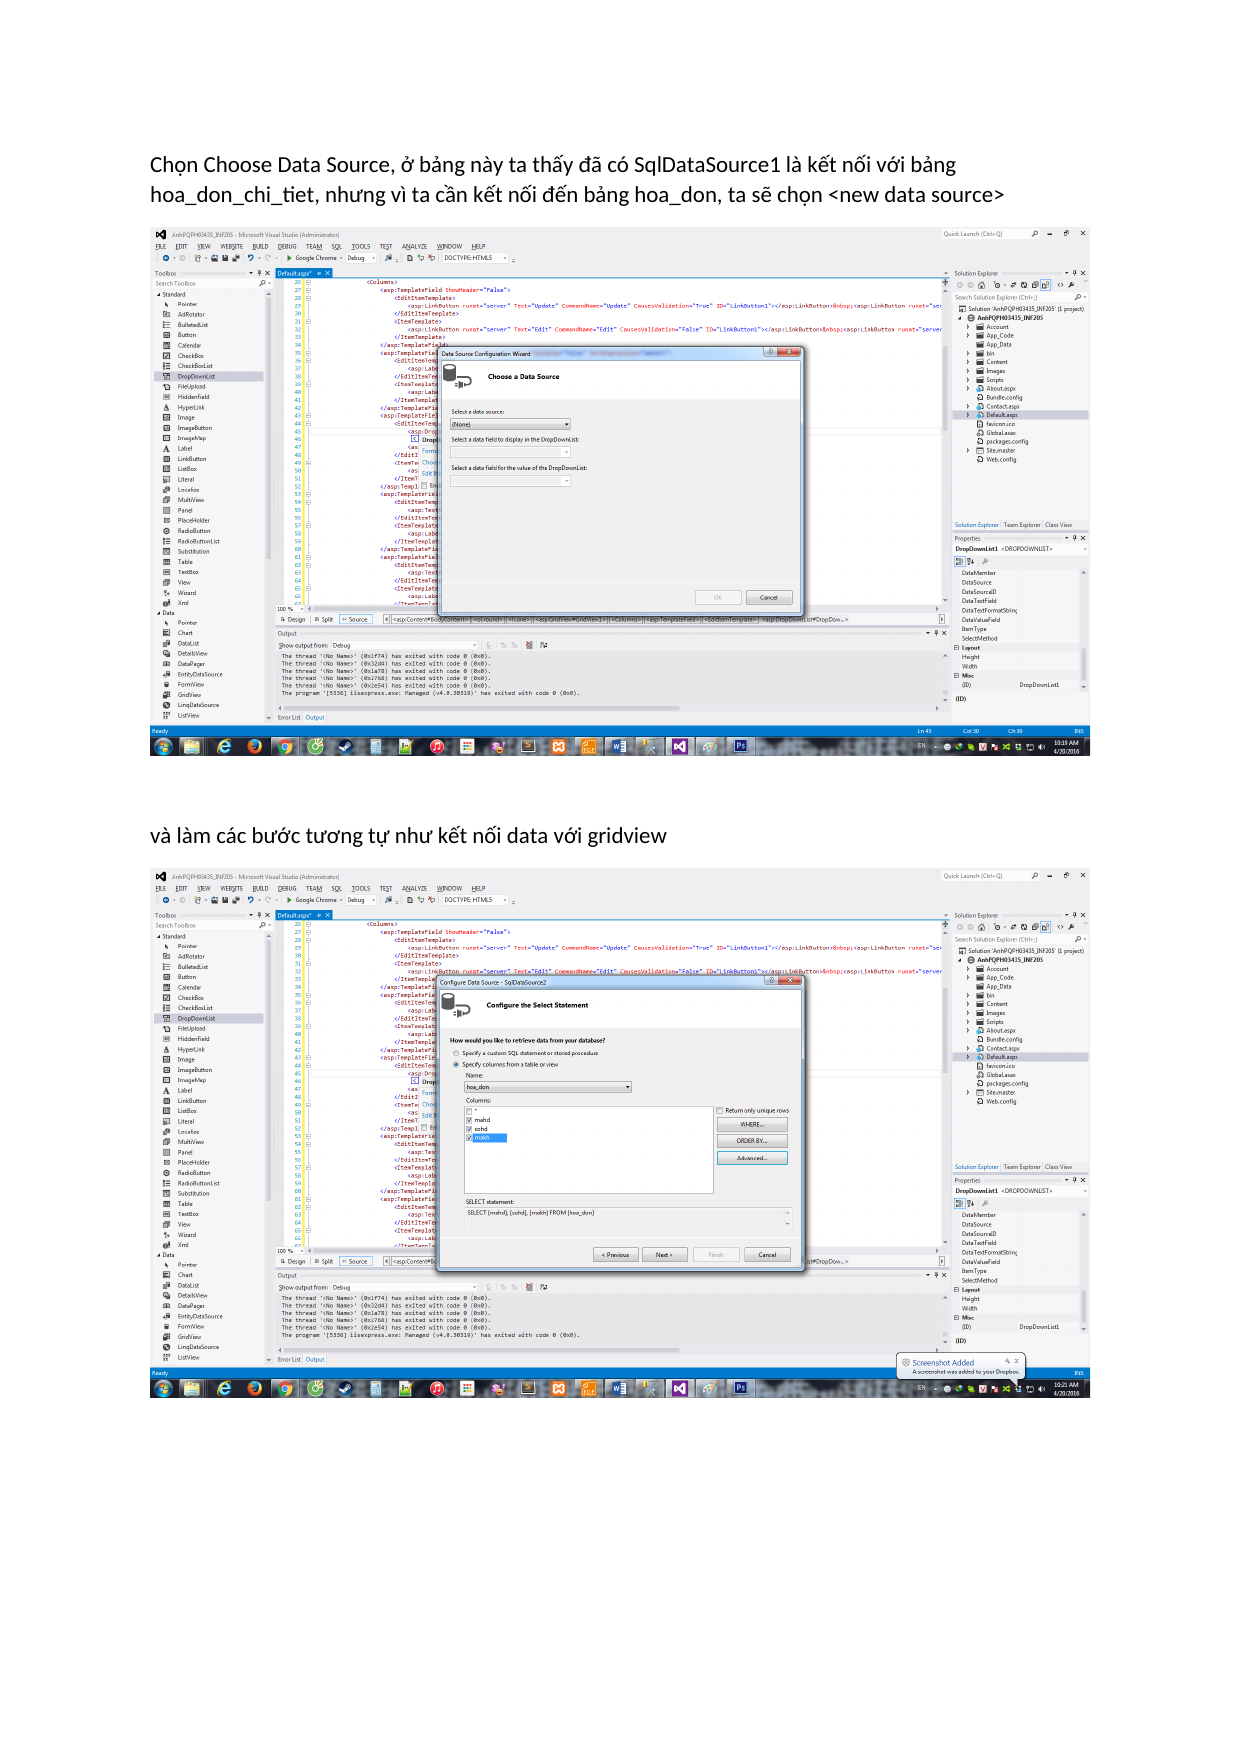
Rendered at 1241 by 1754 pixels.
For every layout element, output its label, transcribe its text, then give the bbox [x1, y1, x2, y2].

picture [150, 227, 1091, 756]
text và làm các bước tương tự như kết nối data với gridview [150, 822, 1090, 850]
text Chọn Choose Data Source, ở bảng này ta thấy đã có SqlDataSource1 là kết nối với bảng hoa_don_chi_tiet, nhưng vì ta cần kết nối đến bảng hoa_don, ta sẽ chọn <new data source> [150, 150, 1090, 208]
picture [150, 868, 1091, 1398]
